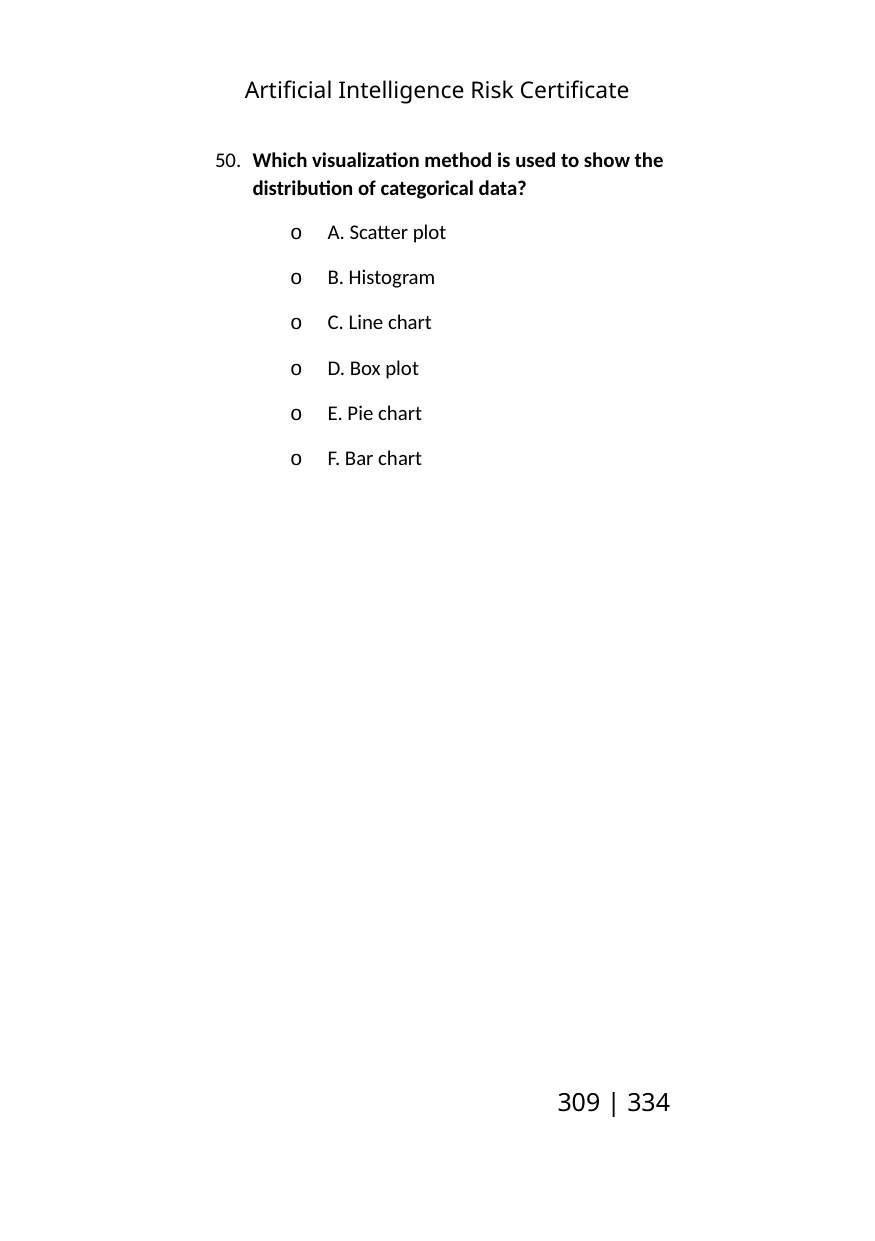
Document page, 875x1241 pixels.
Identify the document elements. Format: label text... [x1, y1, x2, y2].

list Which visualization method is used to show the distribution of categorical data? [215, 148, 697, 200]
list F. Bar chart [290, 445, 697, 472]
list C. Line chart [290, 309, 697, 336]
list D. Box plot [290, 355, 697, 381]
list A. Scatter plot [290, 219, 697, 246]
list B. Histogram [290, 264, 697, 291]
list E. Pie chart [290, 400, 697, 426]
